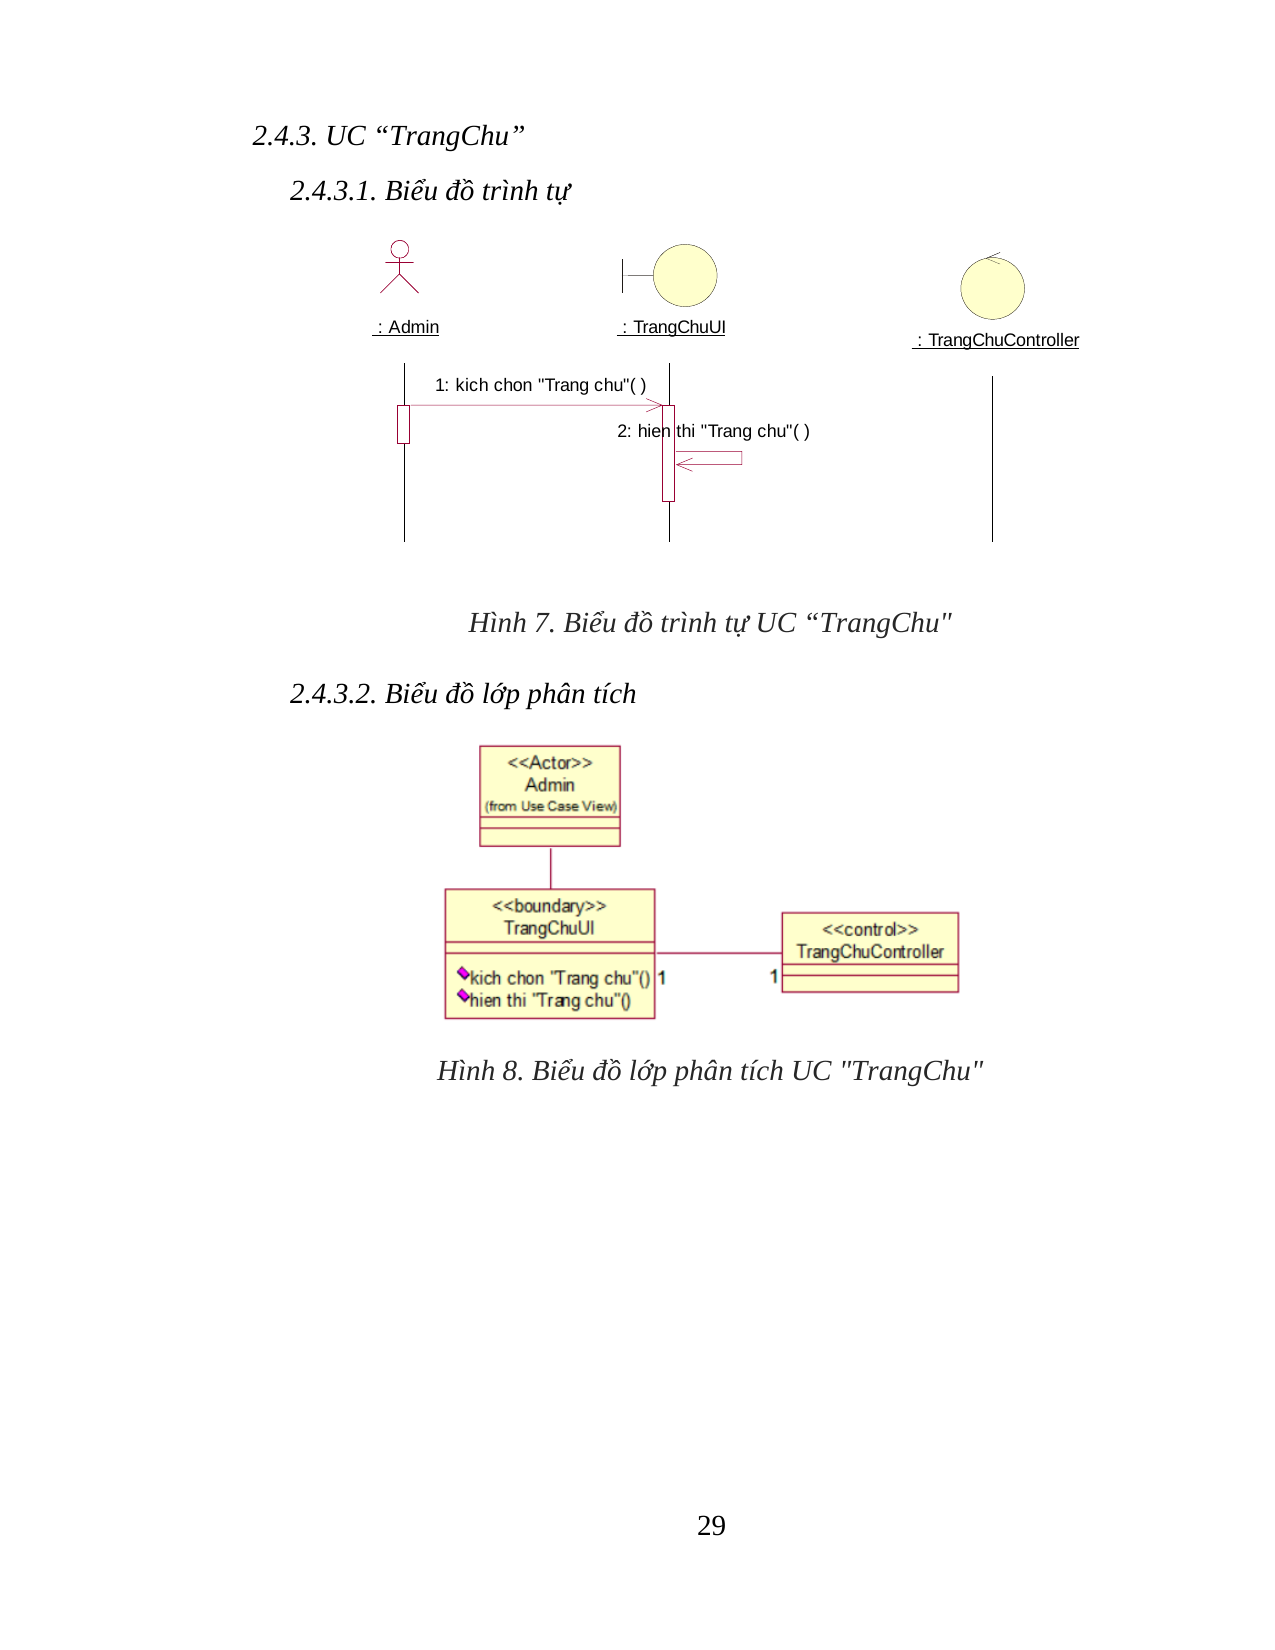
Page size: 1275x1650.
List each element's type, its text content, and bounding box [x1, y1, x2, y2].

text Hình 7. Biểu đồ trình tự UC “TrangChu" [266, 605, 1157, 638]
subtitle Biểu đồ trình tự [290, 173, 1157, 206]
subtitle Biểu đồ lớp phân tích [290, 676, 1157, 709]
text Hình 8. Biểu đồ lớp phân tích UC "TrangChu" [266, 1053, 1157, 1086]
subtitle UC “TrangChu” [252, 118, 1157, 152]
picture [417, 726, 1005, 1037]
